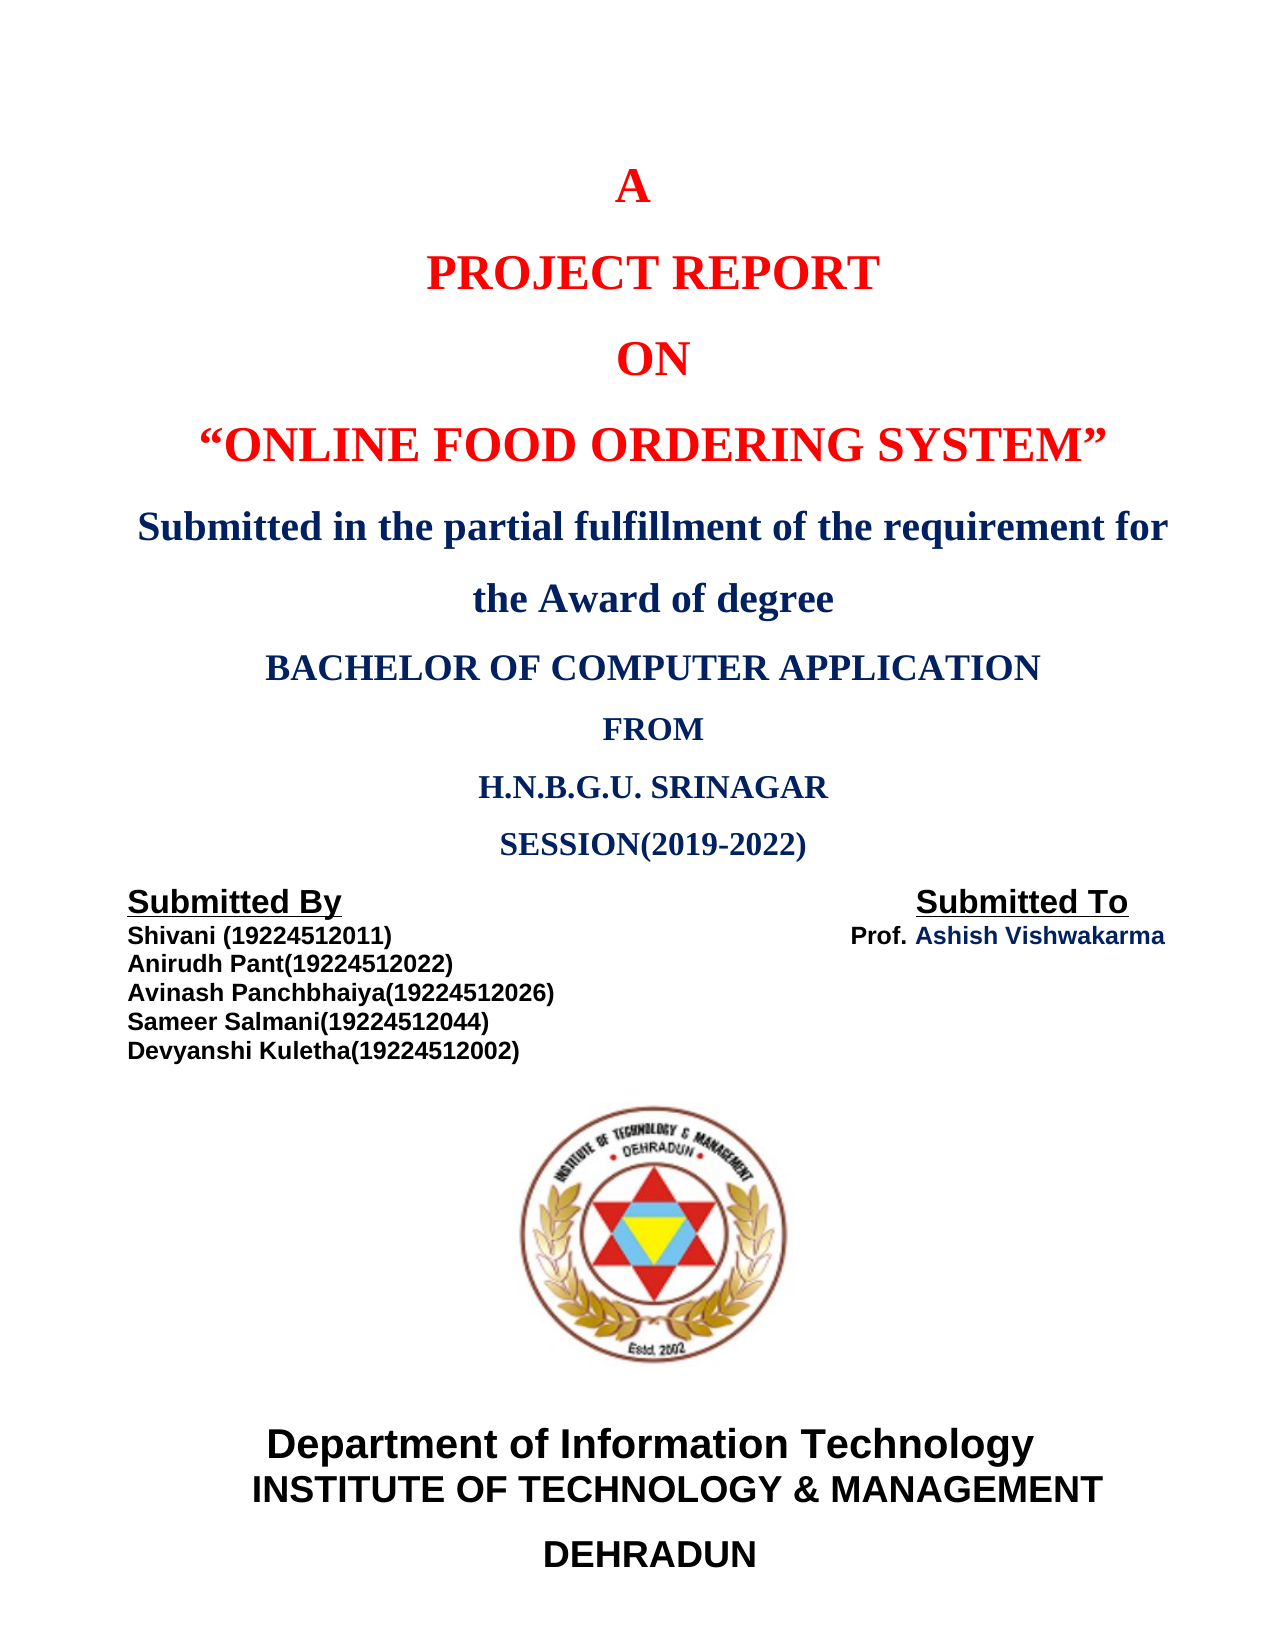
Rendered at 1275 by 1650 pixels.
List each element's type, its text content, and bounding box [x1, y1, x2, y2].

text Submitted By Submitted To [127, 882, 1179, 921]
title A [127, 156, 1179, 214]
text DEHRADUN [127, 1532, 1179, 1575]
title SESSION(2019-2022) [127, 825, 1179, 863]
title Submitted in the partial fulfillment of the requirement for the Award of degree [127, 501, 1179, 621]
title H.N.B.G.U. SRINAGAR [127, 767, 1179, 806]
text Avinash Panchbhaiya(19224512026) [127, 978, 1179, 1007]
picture [512, 1102, 795, 1367]
text Sameer Salmani(19224512044) [127, 1007, 1179, 1036]
text Shivani (19224512011) Prof. Ashish Vishwakarma Anirudh Pant(19224512022) [127, 921, 1179, 978]
title PROJECT REPORT [127, 242, 1179, 300]
text Department of Information Technology [127, 1420, 1179, 1468]
title ON [127, 329, 1179, 386]
title FROM [127, 710, 1179, 748]
text Devyanshi Kuletha(19224512002) [127, 1036, 1179, 1064]
text INSTITUTE OF TECHNOLOGY & MANAGEMENT [127, 1468, 1179, 1511]
title “ONLINE FOOD ORDERING SYSTEM” [127, 415, 1179, 472]
title BACHELOR OF COMPUTER APPLICATION [127, 645, 1179, 688]
